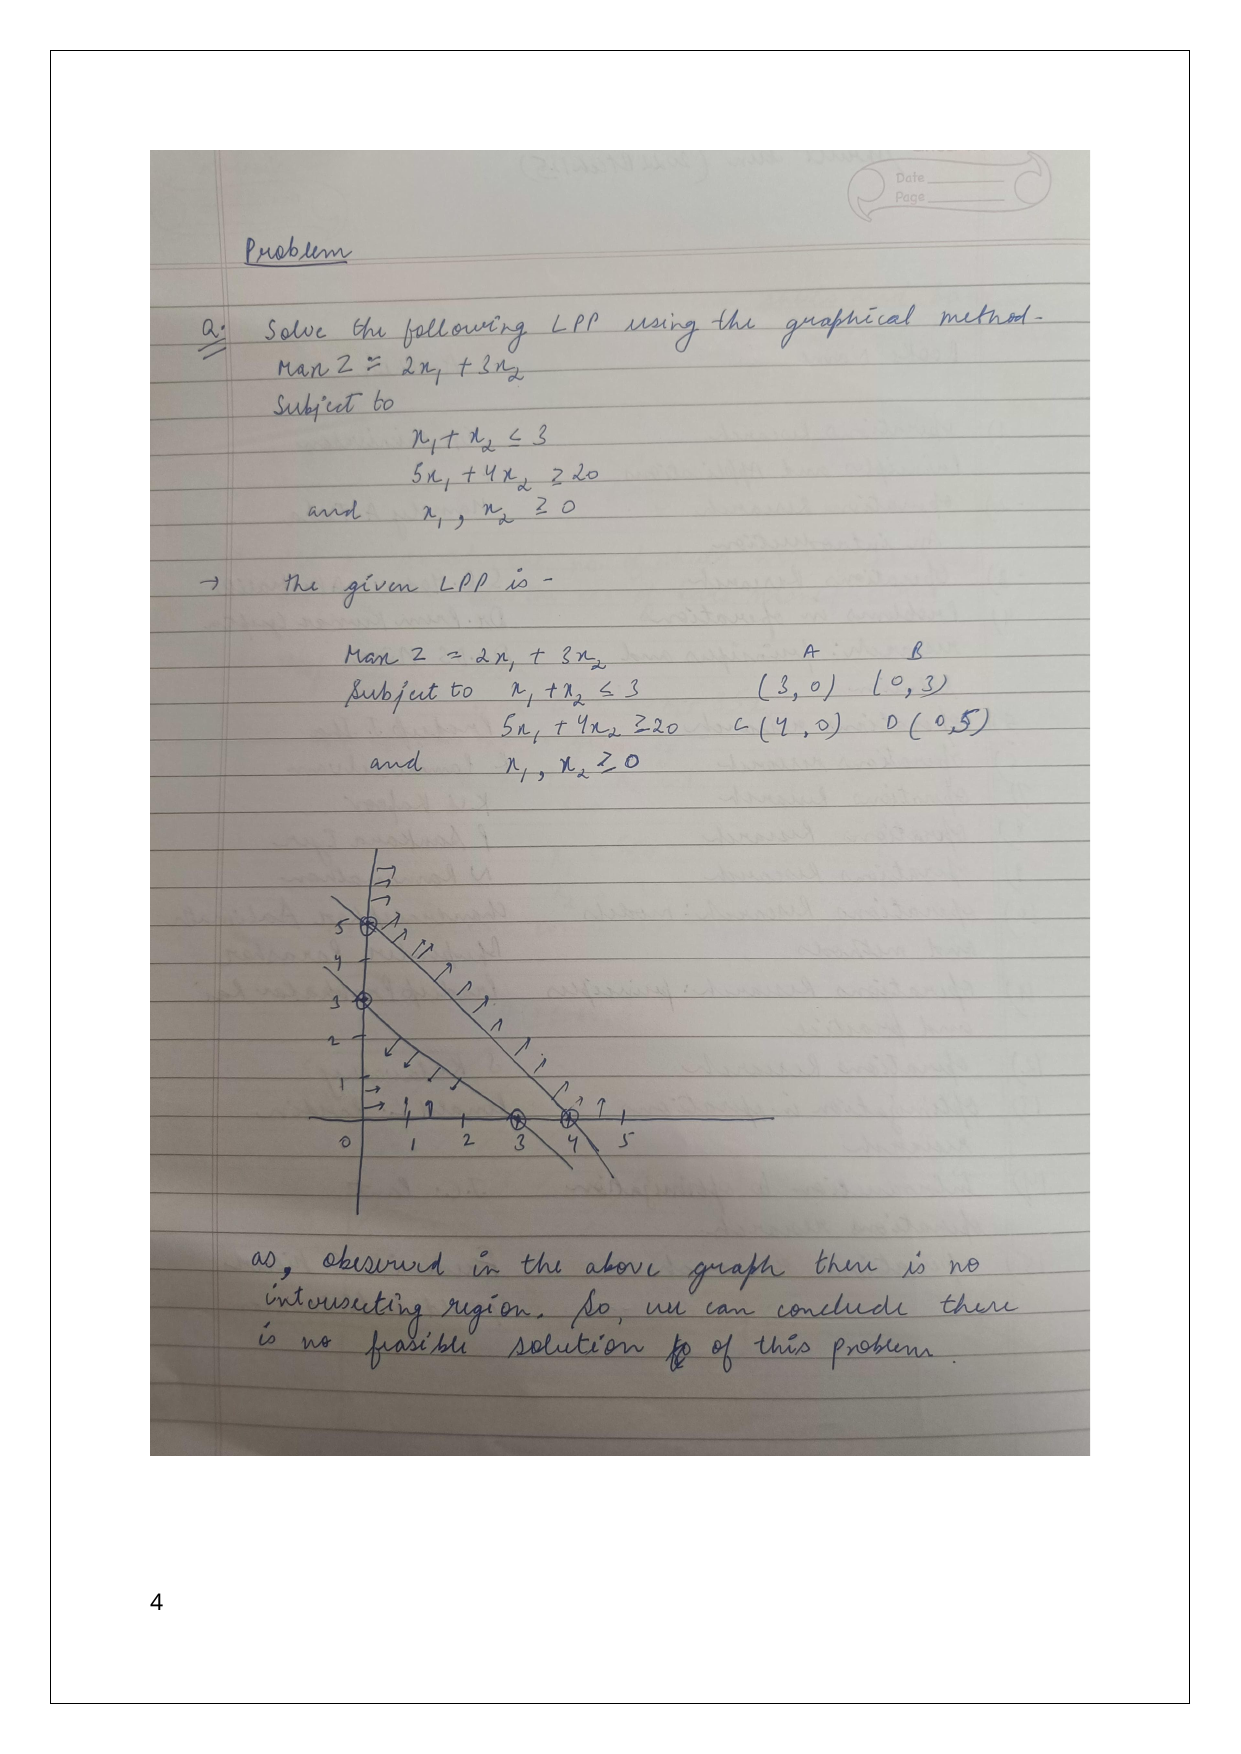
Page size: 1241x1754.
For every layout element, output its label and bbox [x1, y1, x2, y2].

picture [150, 150, 1091, 1456]
